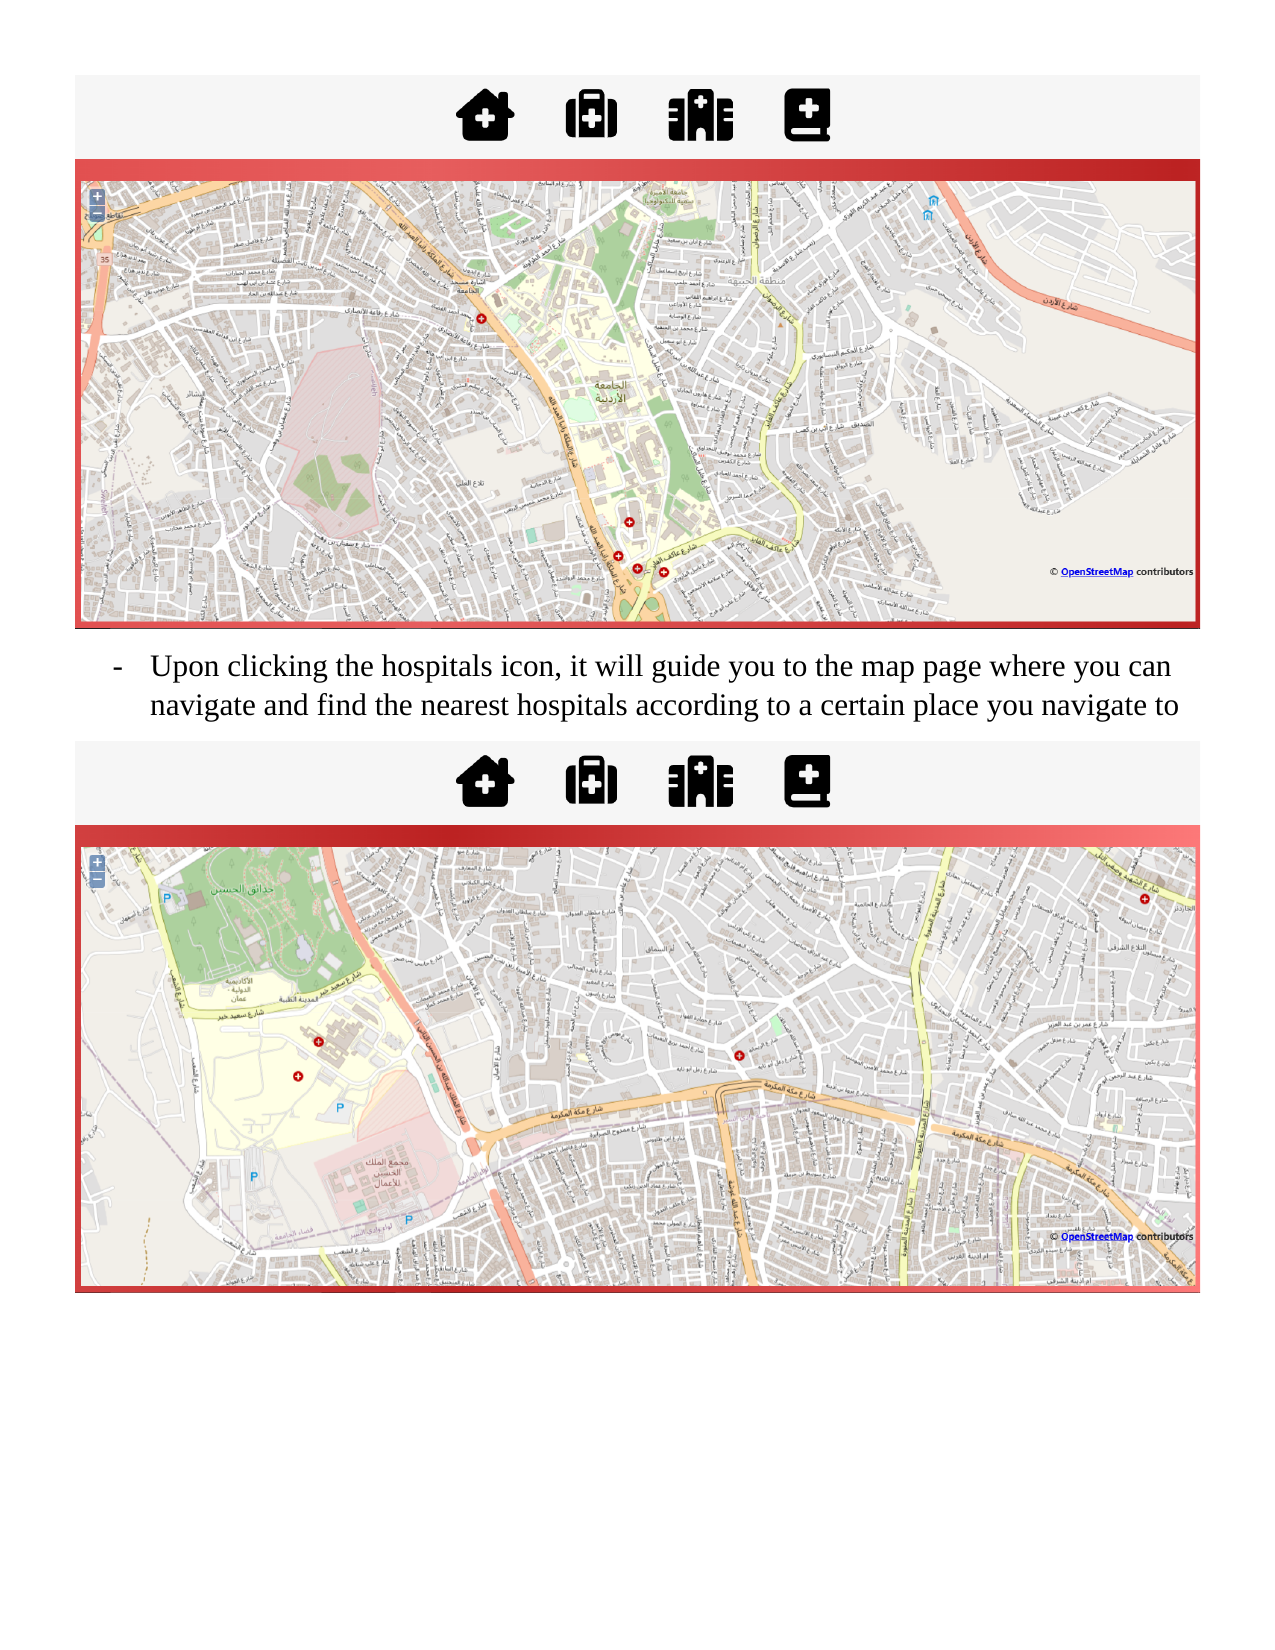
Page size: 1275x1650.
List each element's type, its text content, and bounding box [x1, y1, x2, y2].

picture [75, 75, 1200, 629]
picture [75, 741, 1200, 1293]
list Upon clicking the hospitals icon, it will guide you to the map page where you can navigate and find the nearest hospitals according to a certain place you navigate to [112, 647, 1200, 722]
